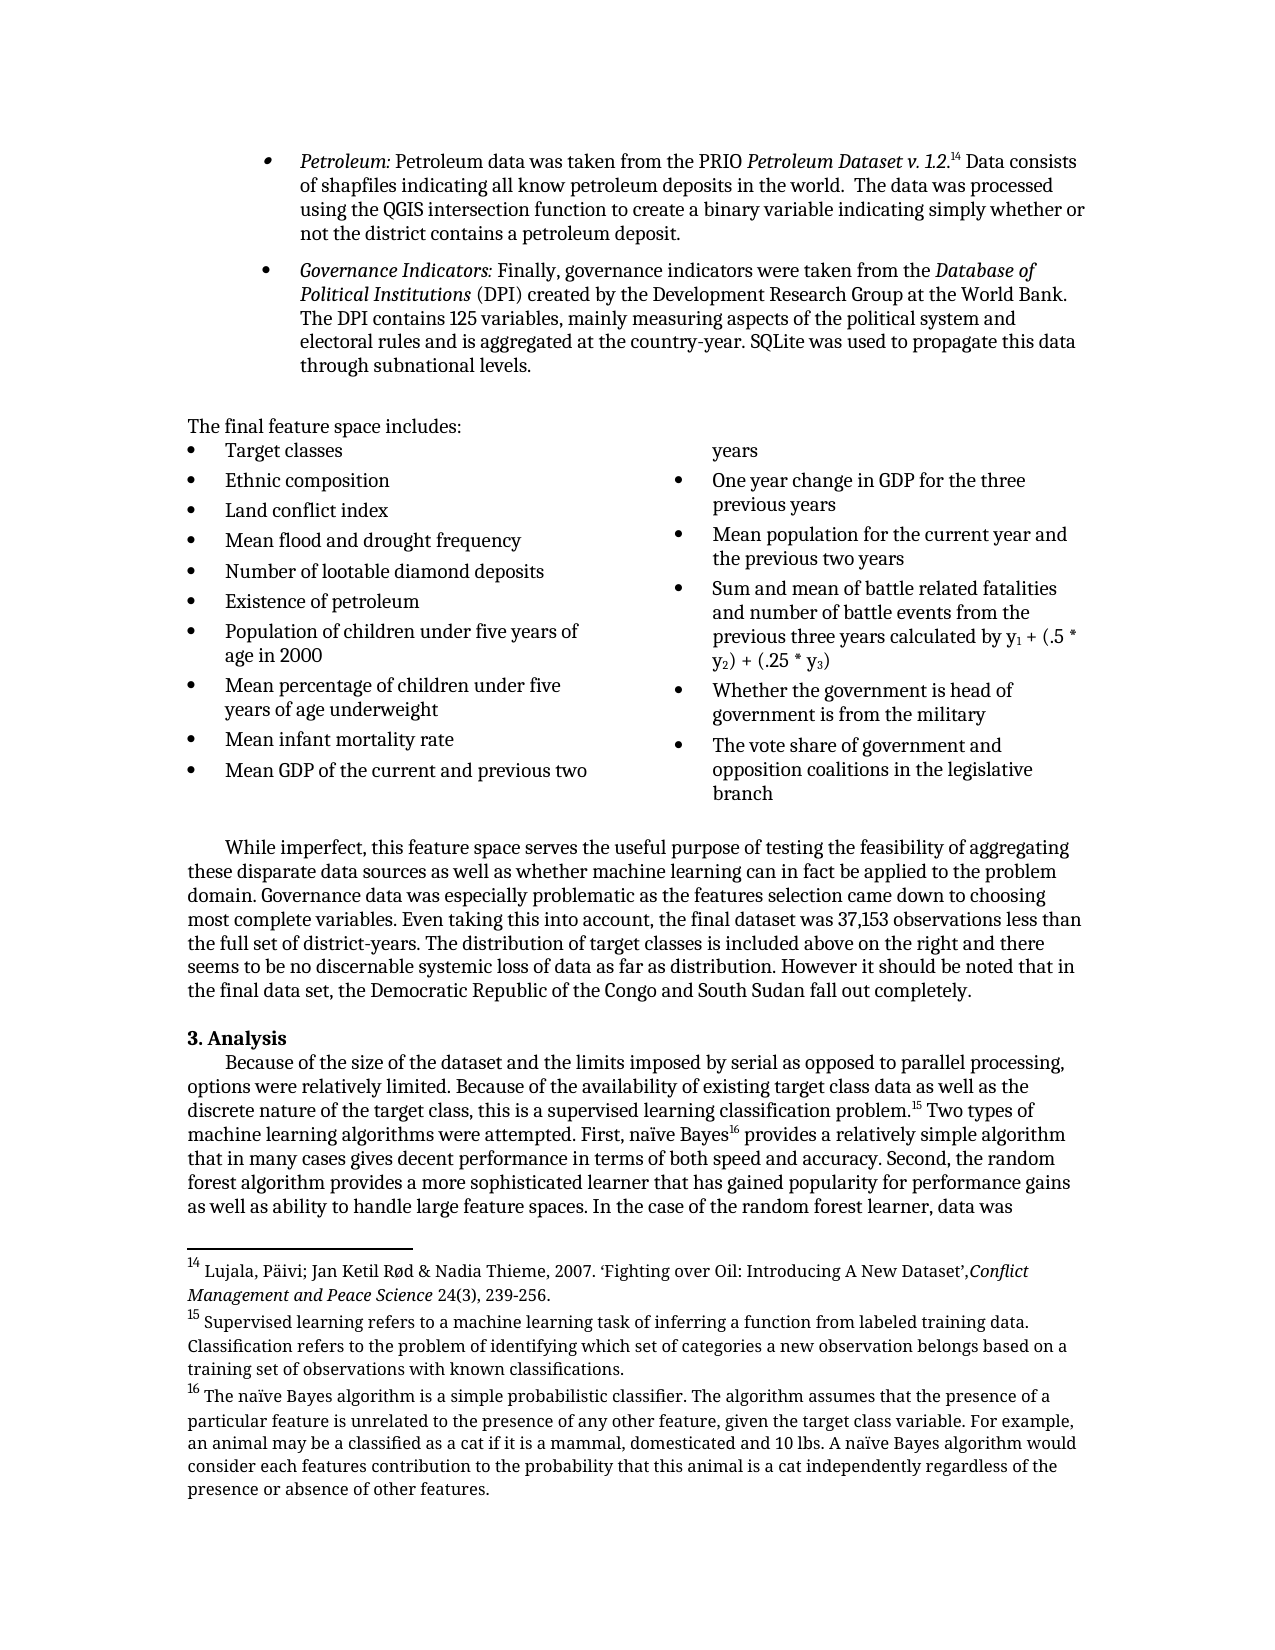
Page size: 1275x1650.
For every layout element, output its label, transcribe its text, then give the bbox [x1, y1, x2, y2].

list Governance Indicators: Finally, governance indicators were taken from the Database of Political Institutions (DPI) created by the Development Research Group at the World Bank. The DPI contains 125 variables, mainly measuring aspects of the political system and electoral rules and is aggregated at the country-year. SQLite was used to propagate this data through subnational levels. [262, 258, 1087, 378]
list Whether the government is head of government is from the military [675, 679, 1087, 727]
list The vote share of government and opposition coalitions in the legislative branch [675, 733, 1087, 805]
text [187, 1051, 1087, 1219]
list Mean GDP of the current and previous two years [675, 438, 1087, 462]
list Mean population for the current year and the previous two years [675, 523, 1087, 571]
text 3. Analysis [187, 1027, 1087, 1051]
list Ethnic composition [187, 469, 600, 493]
list Population of children under five years of age in 2000 [187, 620, 600, 668]
list Mean infant mortality rate [187, 728, 600, 752]
list Petroleum: Petroleum data was taken from the PRIO Petroleum Dataset v. 1.2. Data consists of shapfiles indicating all know petroleum deposits in the world. The data was processed using the QGIS intersection function to create a binary variable indicating simply whether or not the district contains a petroleum deposit. [262, 150, 1087, 246]
list Number of lootable diamond deposits [187, 559, 600, 583]
list Mean flood and drought frequency [187, 529, 600, 553]
list Target classes [187, 438, 600, 462]
list Existence of petroleum [187, 589, 600, 613]
text The final feature space includes: [187, 414, 1087, 438]
text While imperfect, this feature space serves the useful purpose of testing the feasibility of aggregating these disparate data sources as well as whether machine learning can in fact be applied to the problem domain. Governance data was especially problematic as the features selection came down to choosing most complete variables. Even taking this into account, the final dataset was 37,153 observations less than the full set of district-years. The distribution of target classes is included above on the right and there seems to be no discernable systemic loss of data as far as distribution. However it should be noted that in the final data set, the Democratic Republic of the Congo and South Sudan fall out completely. [187, 835, 1087, 1003]
list Mean GDP of the current and previous two years [187, 758, 600, 782]
list One year change in GDP for the three previous years [675, 469, 1087, 517]
list Land conflict index [187, 499, 600, 523]
list Sum and mean of battle related fatalities and number of battle events from the previous three years calculated by y1 + (.5 * y2) + (.25 * y3) [675, 577, 1087, 673]
list Mean percentage of children under five years of age underweight [187, 674, 600, 722]
